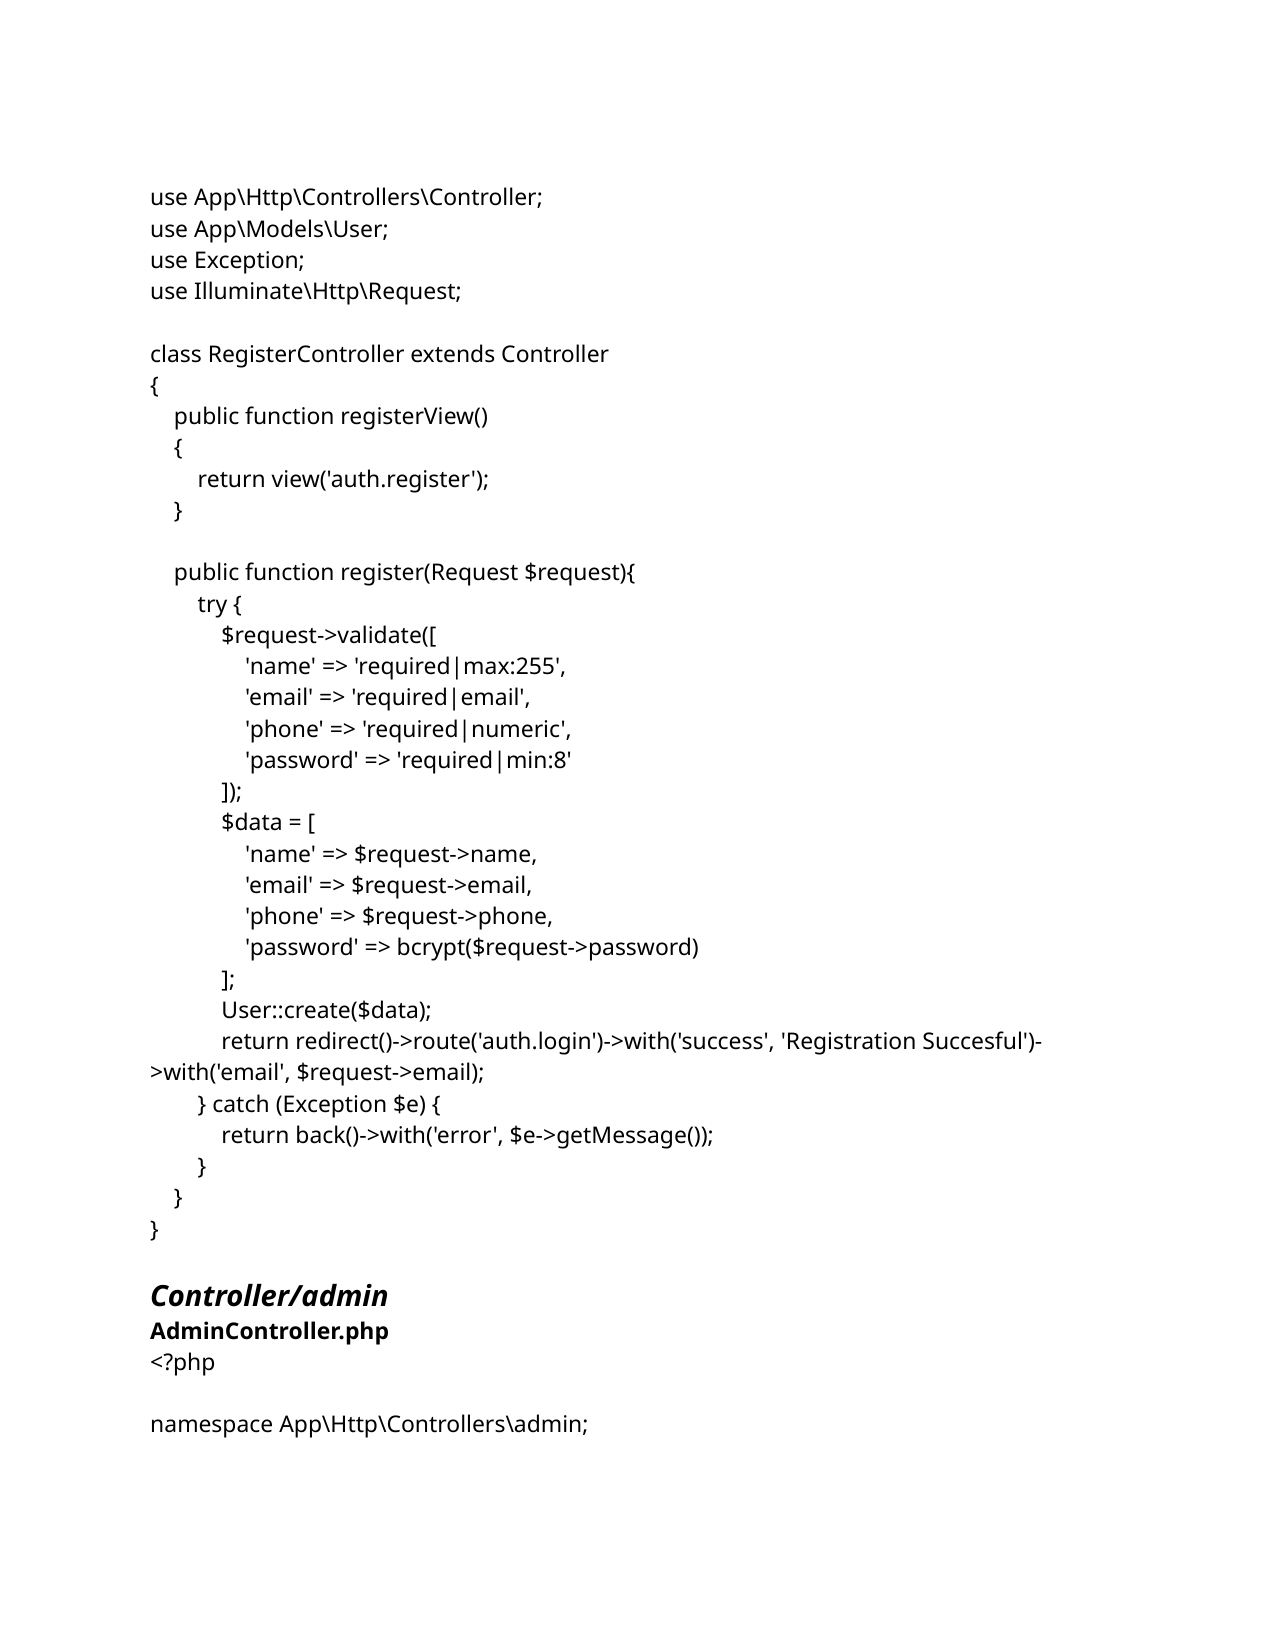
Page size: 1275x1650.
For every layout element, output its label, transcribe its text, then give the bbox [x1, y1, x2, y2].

text public function register(Request $request){ [150, 556, 1125, 587]
text <?php [150, 1346, 1125, 1377]
text 'name' => 'required|max:255', [150, 650, 1125, 681]
text Controller/admin [150, 1275, 1125, 1315]
text 'email' => $request->email, [150, 869, 1125, 900]
text public function registerView() [150, 400, 1125, 431]
text } [150, 1150, 1125, 1181]
text ]; [150, 962, 1125, 994]
text class RegisterController extends Controller [150, 337, 1125, 369]
text 'name' => $request->name, [150, 837, 1125, 869]
text use Illuminate\Http\Request; [150, 275, 1125, 306]
text $request->validate([ [150, 619, 1125, 650]
text 'password' => 'required|min:8' [150, 744, 1125, 775]
text 'phone' => 'required|numeric', [150, 712, 1125, 744]
text 'email' => 'required|email', [150, 681, 1125, 712]
text $data = [ [150, 806, 1125, 837]
text return back()->with('error', $e->getMessage()); [150, 1119, 1125, 1150]
text { [150, 369, 1125, 400]
text try { [150, 587, 1125, 619]
text namespace App\Http\Controllers\admin; [150, 1408, 1125, 1440]
text { [150, 431, 1125, 462]
text User::create($data); [150, 994, 1125, 1025]
text } [150, 1181, 1125, 1212]
text return view('auth.register'); [150, 462, 1125, 494]
text return redirect()->route('auth.login')->with('success', 'Registration Succesful')->with('email', $request->email); [150, 1025, 1125, 1087]
text ]); [150, 775, 1125, 806]
text } [150, 494, 1125, 525]
text } [150, 1212, 1125, 1244]
text use Exception; [150, 244, 1125, 275]
text AdminController.php [150, 1315, 1125, 1346]
text use App\Models\User; [150, 212, 1125, 244]
text 'phone' => $request->phone, [150, 900, 1125, 931]
text } catch (Exception $e) { [150, 1087, 1125, 1119]
text use App\Http\Controllers\Controller; [150, 181, 1125, 212]
text 'password' => bcrypt($request->password) [150, 931, 1125, 962]
